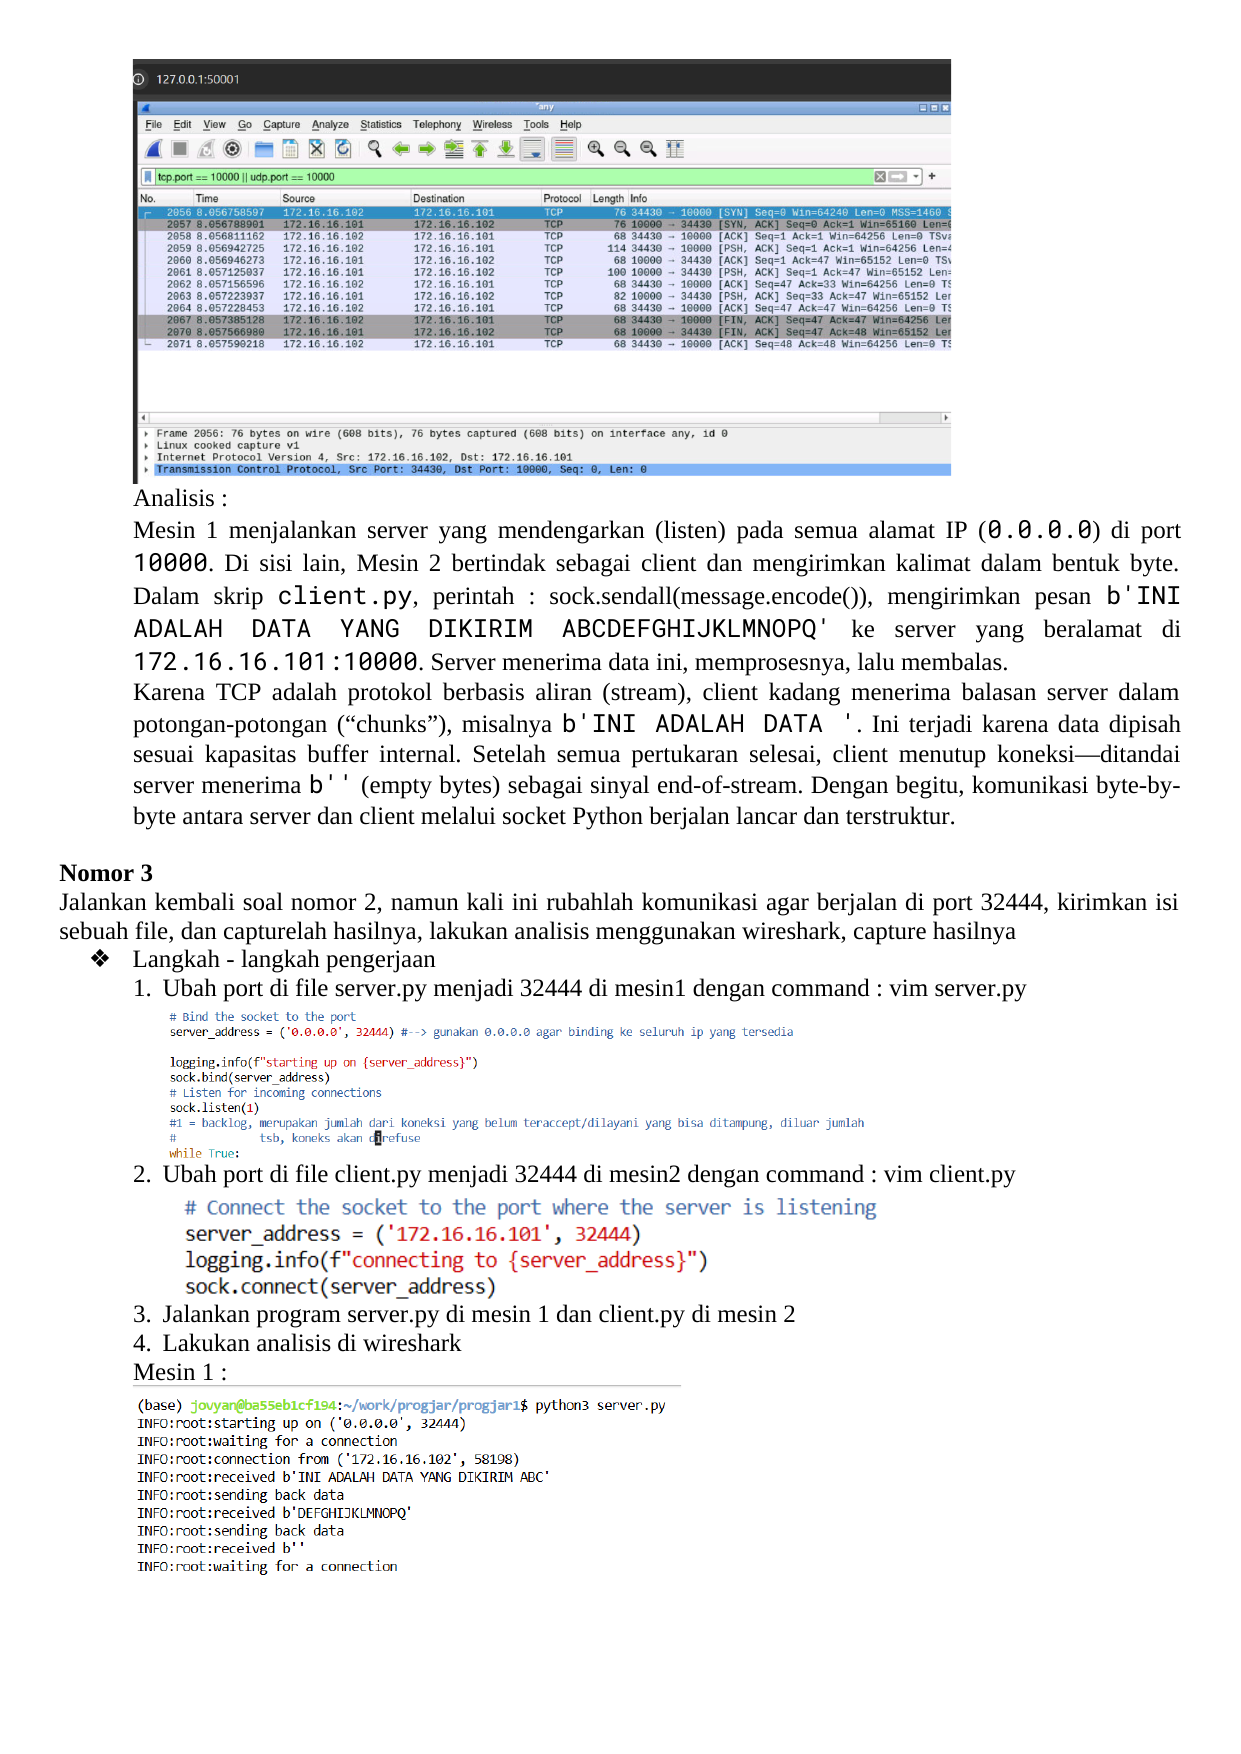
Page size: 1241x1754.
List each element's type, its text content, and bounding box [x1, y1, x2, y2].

text Mesin 1 : [133, 1357, 1181, 1386]
text Karena TCP adalah protokol berbasis aliran (stream), client kadang menerima balasan server dalam potongan-potongan (“chunks”), misalnya b'INI ADALAH DATA '. Ini terjadi karena data dipisah sesuai kapasitas buffer internal. Setelah semua pertukaran selesai, client menutup koneksi—ditandai server menerima b'' (empty bytes) sebagai sinyal end-of-stream. Dengan begitu, komunikasi byte-by-byte antara server dan client melalui socket Python berjalan lancar dan terstruktur. [133, 677, 1181, 829]
text Analisis : [133, 483, 1181, 512]
list Lakukan analisis di wireshark [133, 1328, 1181, 1357]
picture [162, 1002, 868, 1160]
picture [132, 59, 952, 484]
text Mesin 1 menjalankan server yang mendengarkan (listen) pada semua alamat IP (0.0.0.0) di port 10000. Di sisi lain, Mesin 2 bertindak sebagai client dan mengirimkan kalimat dalam bentuk byte. Dalam skrip client.py, perintah : sock.sendall(message.encode()), mengirimkan pesan b'INI ADALAH DATA YANG DIKIRIM ABCDEFGHIJKLMNOPQ' ke server yang beralamat di 172.16.16.101:10000. Server menerima data ini, memprosesnya, lalu membalas. [133, 512, 1181, 677]
text Jalankan kembali soal nomor 2, namun kali ini rubahlah komunikasi agar berjalan di port 32444, kirimkan isi sebuah file, dan capturelah hasilnya, lakukan analisis menggunakan wireshark, capture hasilnya [59, 887, 1181, 944]
list Jalankan program server.py di mesin 1 dan client.py di mesin 2 [133, 1299, 1181, 1328]
list Langkah - langkah pengerjaan [89, 944, 1181, 973]
list Ubah port di file server.py menjadi 32444 di mesin1 dengan command : vim server.py [133, 973, 1181, 1002]
text Nomor 3 [59, 858, 1181, 887]
list Ubah port di file client.py menjadi 32444 di mesin2 dengan command : vim client.py [133, 1159, 1181, 1188]
picture [177, 1188, 882, 1300]
picture [132, 1385, 682, 1576]
